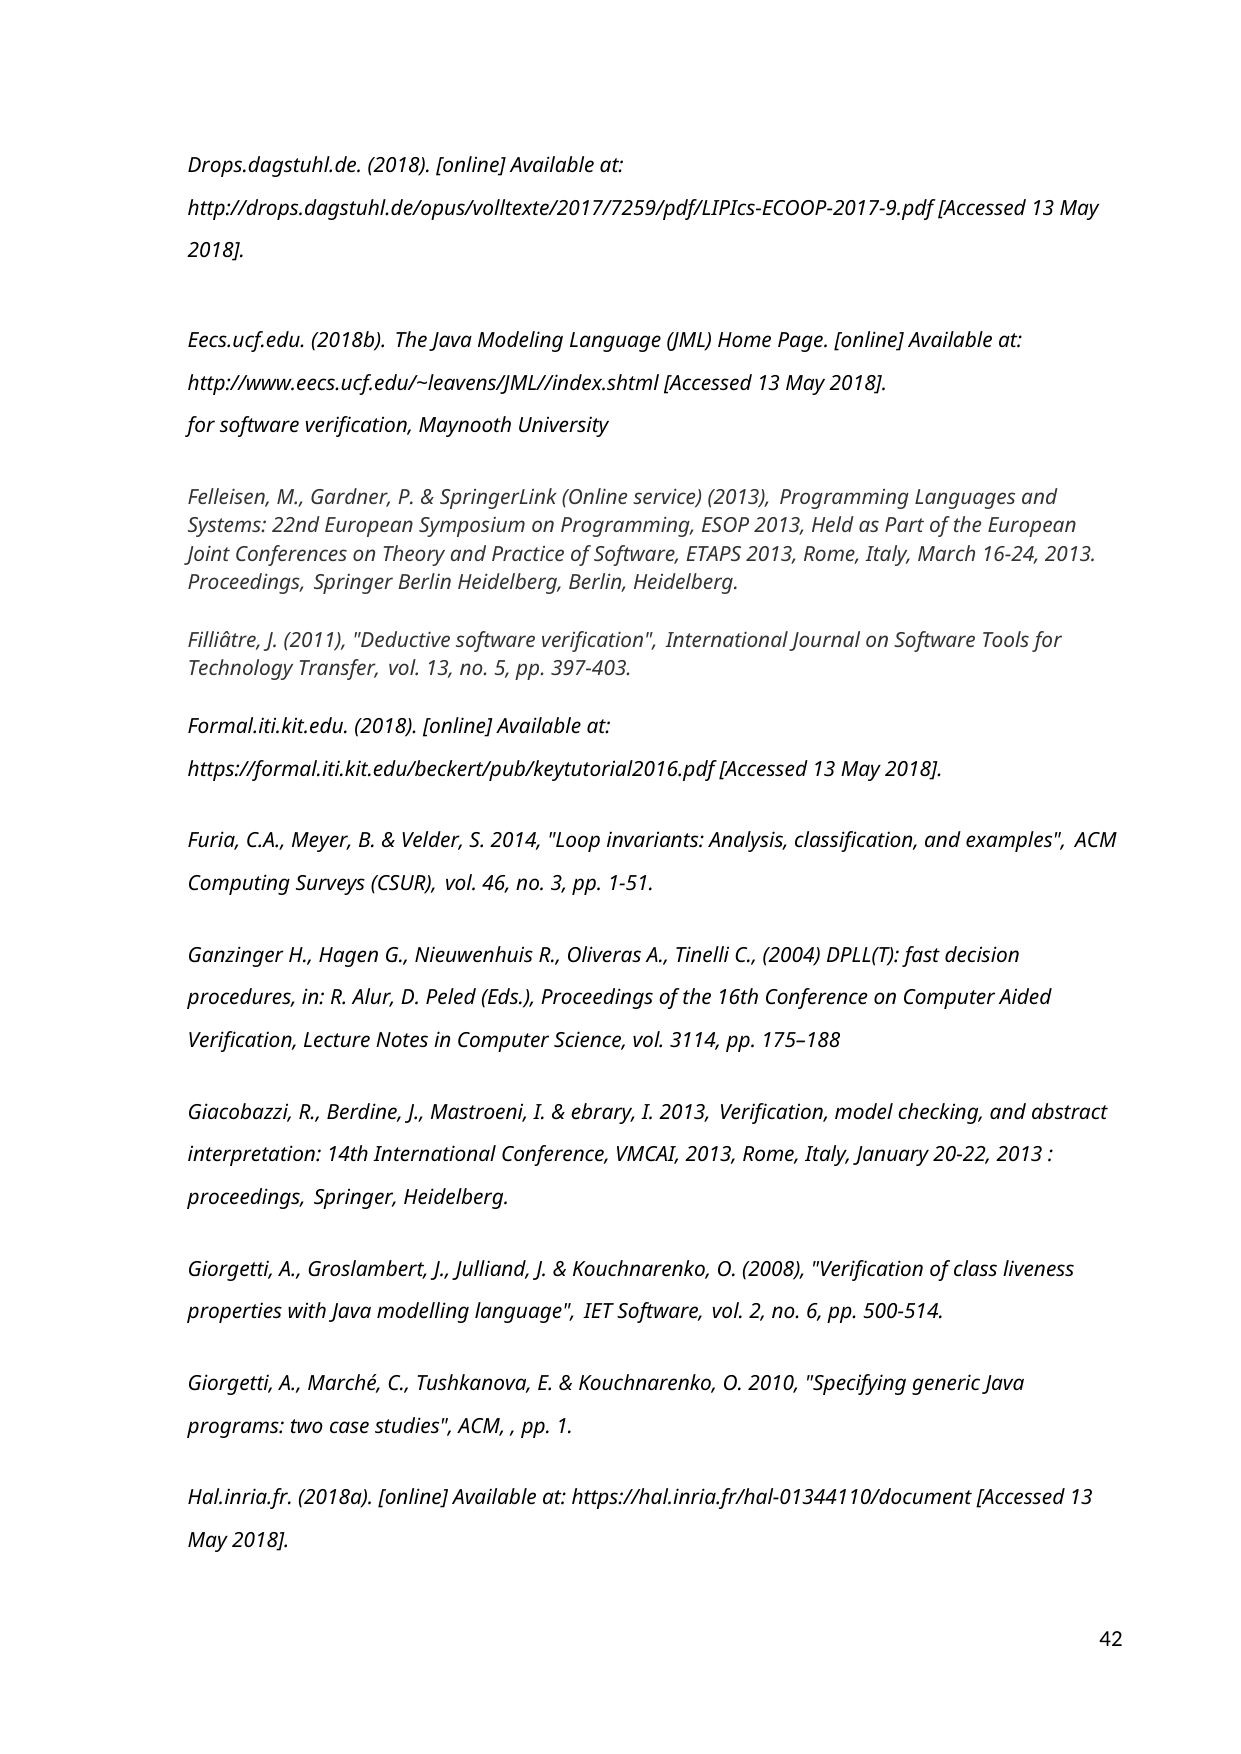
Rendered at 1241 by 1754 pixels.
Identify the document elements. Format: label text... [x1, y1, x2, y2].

subtitle Hal.inria.fr. (2018a). [online] Available at: https://hal.inria.fr/hal-01344110/document [Accessed 13 May 2018]. [187, 1482, 1122, 1553]
text for software verification, Maynooth University [187, 410, 1122, 439]
text Felleisen, M., Gardner, P. & SpringerLink (Online service) (2013), Programming Languages and Systems: 22nd European Symposium on Programming, ESOP 2013, Held as Part of the European Joint Conferences on Theory and Practice of Software, ETAPS 2013, Rome, Italy, March 16-24, 2013. Proceedings, Springer Berlin Heidelberg, Berlin, Heidelberg. [187, 482, 1122, 596]
subtitle Drops.dagstuhl.de. (2018). [online] Available at: http://drops.dagstuhl.de/opus/volltexte/2017/7259/pdf/LIPIcs-ECOOP-2017-9.pdf [Accessed 13 May 2018]. [187, 150, 1122, 264]
text Giorgetti, A., Marché, C., Tushkanova, E. & Kouchnarenko, O. 2010, "Specifying generic Java programs: two case studies", ACM, , pp. 1. [187, 1368, 1122, 1439]
text Giacobazzi, R., Berdine, J., Mastroeni, I. & ebrary, I. 2013, Verification, model checking, and abstract interpretation: 14th International Conference, VMCAI, 2013, Rome, Italy, January 20-22, 2013 : proceedings, Springer, Heidelberg. [187, 1097, 1122, 1210]
text Ganzinger H., Hagen G., Nieuwenhuis R., Oliveras A., Tinelli C., (2004) DPLL(T): fast decision procedures, in: R. Alur, D. Peled (Eds.), Proceedings of the 16th Conference on Computer Aided Verification, Lecture Notes in Computer Science, vol. 3114, pp. 175–188 [187, 940, 1122, 1053]
text Filliâtre, J. (2011), "Deductive software verification", International Journal on Software Tools for Technology Transfer, vol. 13, no. 5, pp. 397-403. [187, 625, 1122, 682]
text Giorgetti, A., Groslambert, J., Julliand, J. & Kouchnarenko, O. (2008), "Verification of class liveness properties with Java modelling language", IET Software, vol. 2, no. 6, pp. 500-514. [187, 1254, 1122, 1325]
subtitle Eecs.ucf.edu. (2018b). The Java Modeling Language (JML) Home Page. [online] Available at: http://www.eecs.ucf.edu/~leavens/JML//index.shtml [Accessed 13 May 2018]. [187, 325, 1122, 396]
text Furia, C.A., Meyer, B. & Velder, S. 2014, "Loop invariants: Analysis, classification, and examples", ACM Computing Surveys (CSUR), vol. 46, no. 3, pp. 1-51. [187, 825, 1122, 896]
subtitle Formal.iti.kit.edu. (2018). [online] Available at: https://formal.iti.kit.edu/beckert/pub/keytutorial2016.pdf [Accessed 13 May 2018]. [187, 711, 1122, 782]
